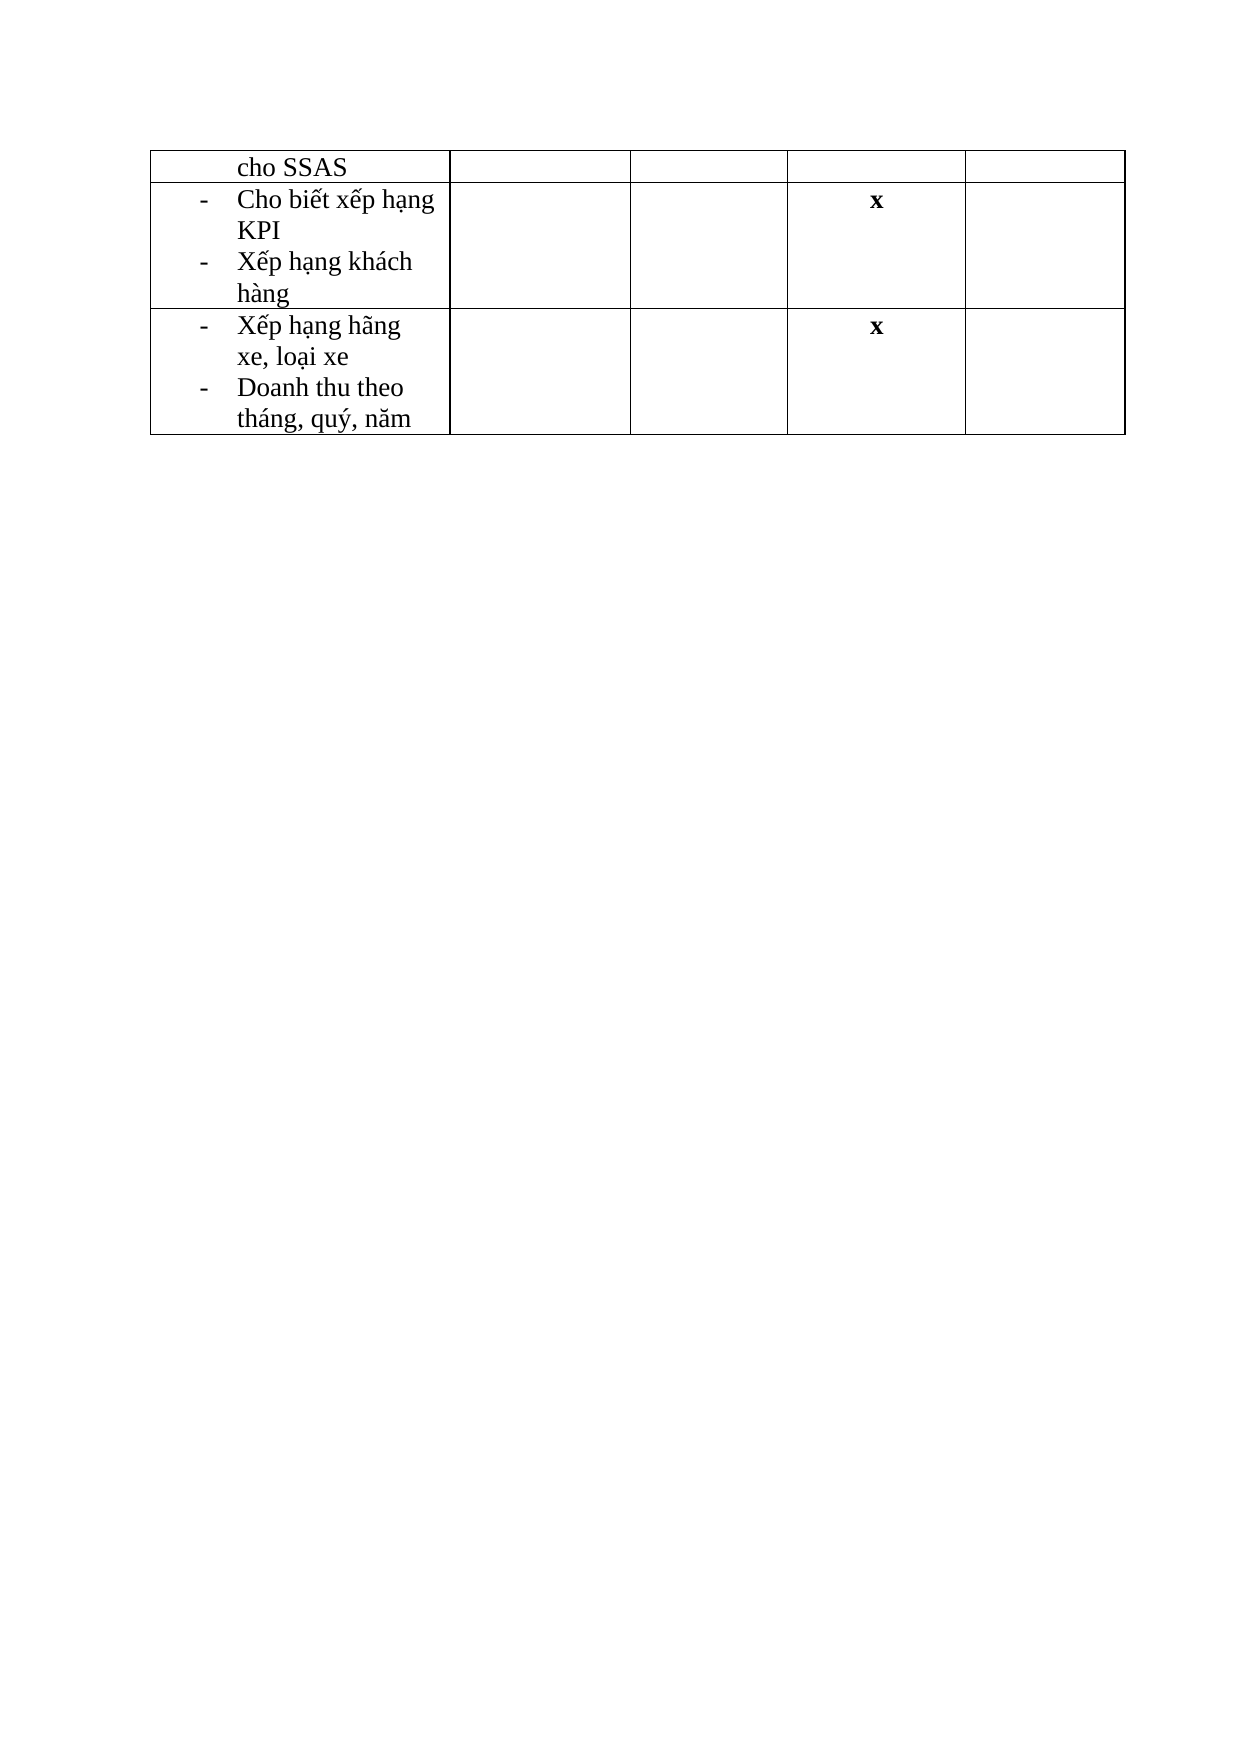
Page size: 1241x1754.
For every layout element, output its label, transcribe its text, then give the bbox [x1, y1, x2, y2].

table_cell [151, 151, 449, 182]
table_cell Xếp hạng hãng xe, loại xe Doanh thu theo tháng, quý, năm [151, 309, 449, 433]
table_cell [966, 151, 1124, 182]
table_cell [631, 183, 787, 308]
table_cell x [631, 151, 787, 182]
table_cell [451, 151, 630, 182]
table_cell [451, 183, 630, 308]
table_cell [451, 309, 630, 433]
table_cell Cho biết xếp hạng KPI Xếp hạng khách hàng [151, 183, 449, 308]
table_cell [966, 183, 1124, 308]
table_cell [966, 309, 1124, 433]
table_cell [788, 151, 965, 182]
table_cell x [788, 309, 965, 433]
table_cell x [788, 183, 965, 308]
table_cell [631, 309, 787, 433]
